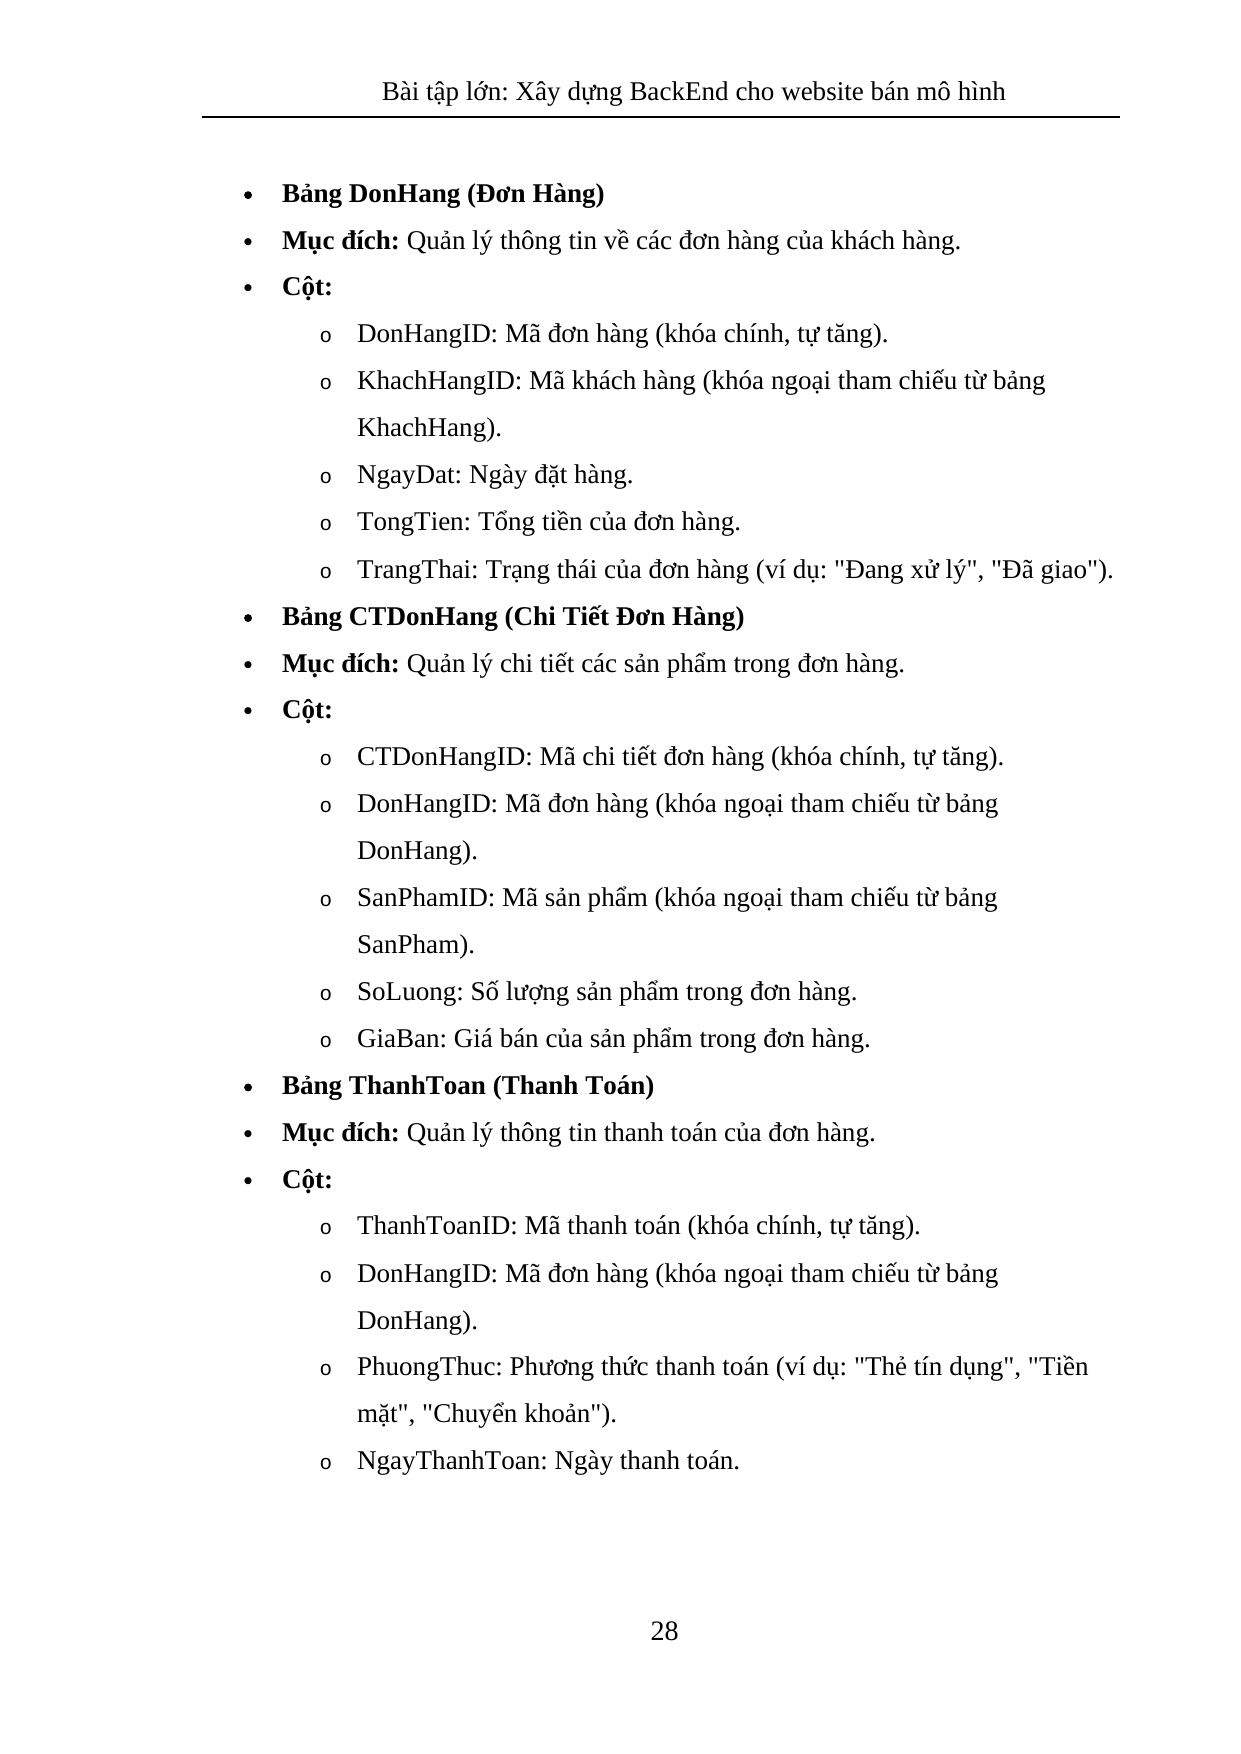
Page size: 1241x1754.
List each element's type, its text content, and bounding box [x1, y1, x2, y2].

list DonHangID: Mã đơn hàng (khóa chính, tự tăng). [319, 317, 1122, 349]
list KhachHangID: Mã khách hàng (khóa ngoại tham chiếu từ bảng KhachHang). [319, 364, 1122, 443]
list NgayDat: Ngày đặt hàng. [319, 458, 1122, 490]
list Bảng CTDonHang (Chi Tiết Đơn Hàng) [244, 600, 1122, 631]
list Mục đích: Quản lý thông tin về các đơn hàng của khách hàng. [244, 224, 1122, 255]
list DonHangID: Mã đơn hàng (khóa ngoại tham chiếu từ bảng DonHang). [319, 1257, 1122, 1335]
list CTDonHangID: Mã chi tiết đơn hàng (khóa chính, tự tăng). [319, 740, 1122, 772]
list TongTien: Tổng tiền của đơn hàng. [319, 506, 1122, 537]
list TrangThai: Trạng thái của đơn hàng (ví dụ: "Đang xử lý", "Đã giao"). [319, 553, 1122, 584]
list SanPhamID: Mã sản phẩm (khóa ngoại tham chiếu từ bảng SanPham). [319, 881, 1122, 959]
list ThanhToanID: Mã thanh toán (khóa chính, tự tăng). [319, 1209, 1122, 1241]
list DonHangID: Mã đơn hàng (khóa ngoại tham chiếu từ bảng DonHang). [319, 787, 1122, 866]
list GiaBan: Giá bán của sản phẩm trong đơn hàng. [319, 1022, 1122, 1054]
list Cột: [244, 271, 1122, 302]
list PhuongThuc: Phương thức thanh toán (ví dụ: "Thẻ tín dụng", "Tiền mặt", "Chuyển khoản"). [319, 1351, 1122, 1429]
list Bảng ThanhToan (Thanh Toán) [244, 1069, 1122, 1101]
list SoLuong: Số lượng sản phẩm trong đơn hàng. [319, 975, 1122, 1006]
list Cột: [244, 1163, 1122, 1194]
list Bảng DonHang (Đơn Hàng) [244, 177, 1122, 208]
list NgayThanhToan: Ngày thanh toán. [319, 1444, 1122, 1476]
list Cột: [244, 693, 1122, 724]
list Mục đích: Quản lý thông tin thanh toán của đơn hàng. [244, 1116, 1122, 1147]
list Mục đích: Quản lý chi tiết các sản phẩm trong đơn hàng. [244, 647, 1122, 678]
